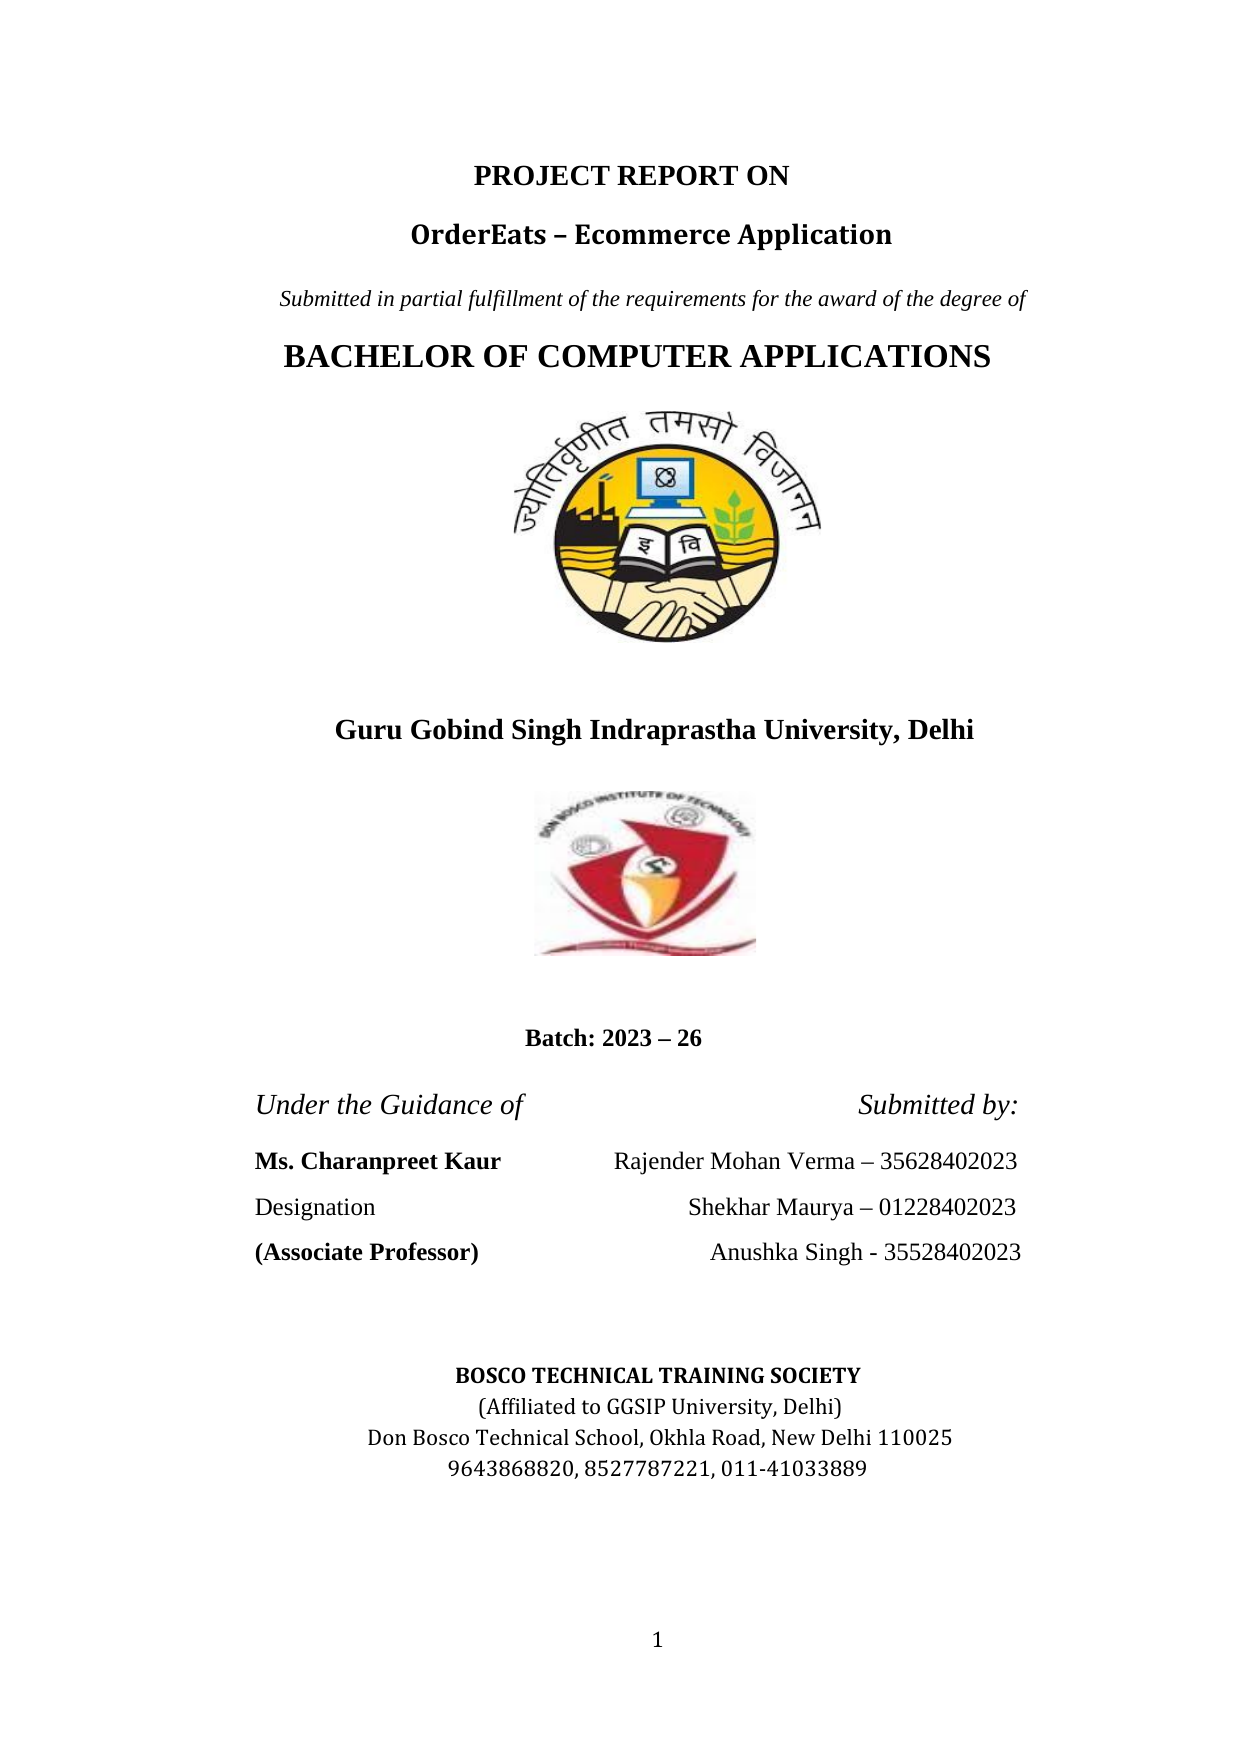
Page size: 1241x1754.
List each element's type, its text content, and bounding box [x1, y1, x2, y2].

text BACHELOR OF COMPUTER APPLICATIONS [225, 336, 994, 374]
text Submitted in partial fulfillment of the requirements for the award of the degree of [210, 285, 1052, 311]
text Designation Shekhar Maurya – 01228402023 [254, 1192, 1022, 1221]
text BOSCO TECHNICAL TRAINING SOCIETY [225, 1362, 1090, 1389]
picture [513, 411, 822, 643]
text Guru Gobind Singh Indraprastha University, Delhi [315, 712, 994, 746]
text Don Bosco Technical School, Okhla Road, New Delhi 110025 [225, 1424, 1090, 1451]
text Under the Guidance of Submitted by: [254, 1087, 1022, 1121]
picture [534, 791, 757, 956]
text (Affiliated to GGSIP University, Delhi) [225, 1393, 1090, 1420]
text Batch: 2023 – 26 [525, 992, 994, 1052]
text Ms. Charanpreet Kaur Rajender Mohan Verma – 35628402023 [254, 1146, 1022, 1175]
text OrderEats – Ecommerce Application [225, 217, 1090, 251]
text PROJECT REPORT ON [328, 158, 994, 191]
text 9643868820, 8527787221, 011-41033889 [225, 1455, 1090, 1482]
text (Associate Professor) Anushka Singh - 35528402023 [254, 1237, 1022, 1266]
